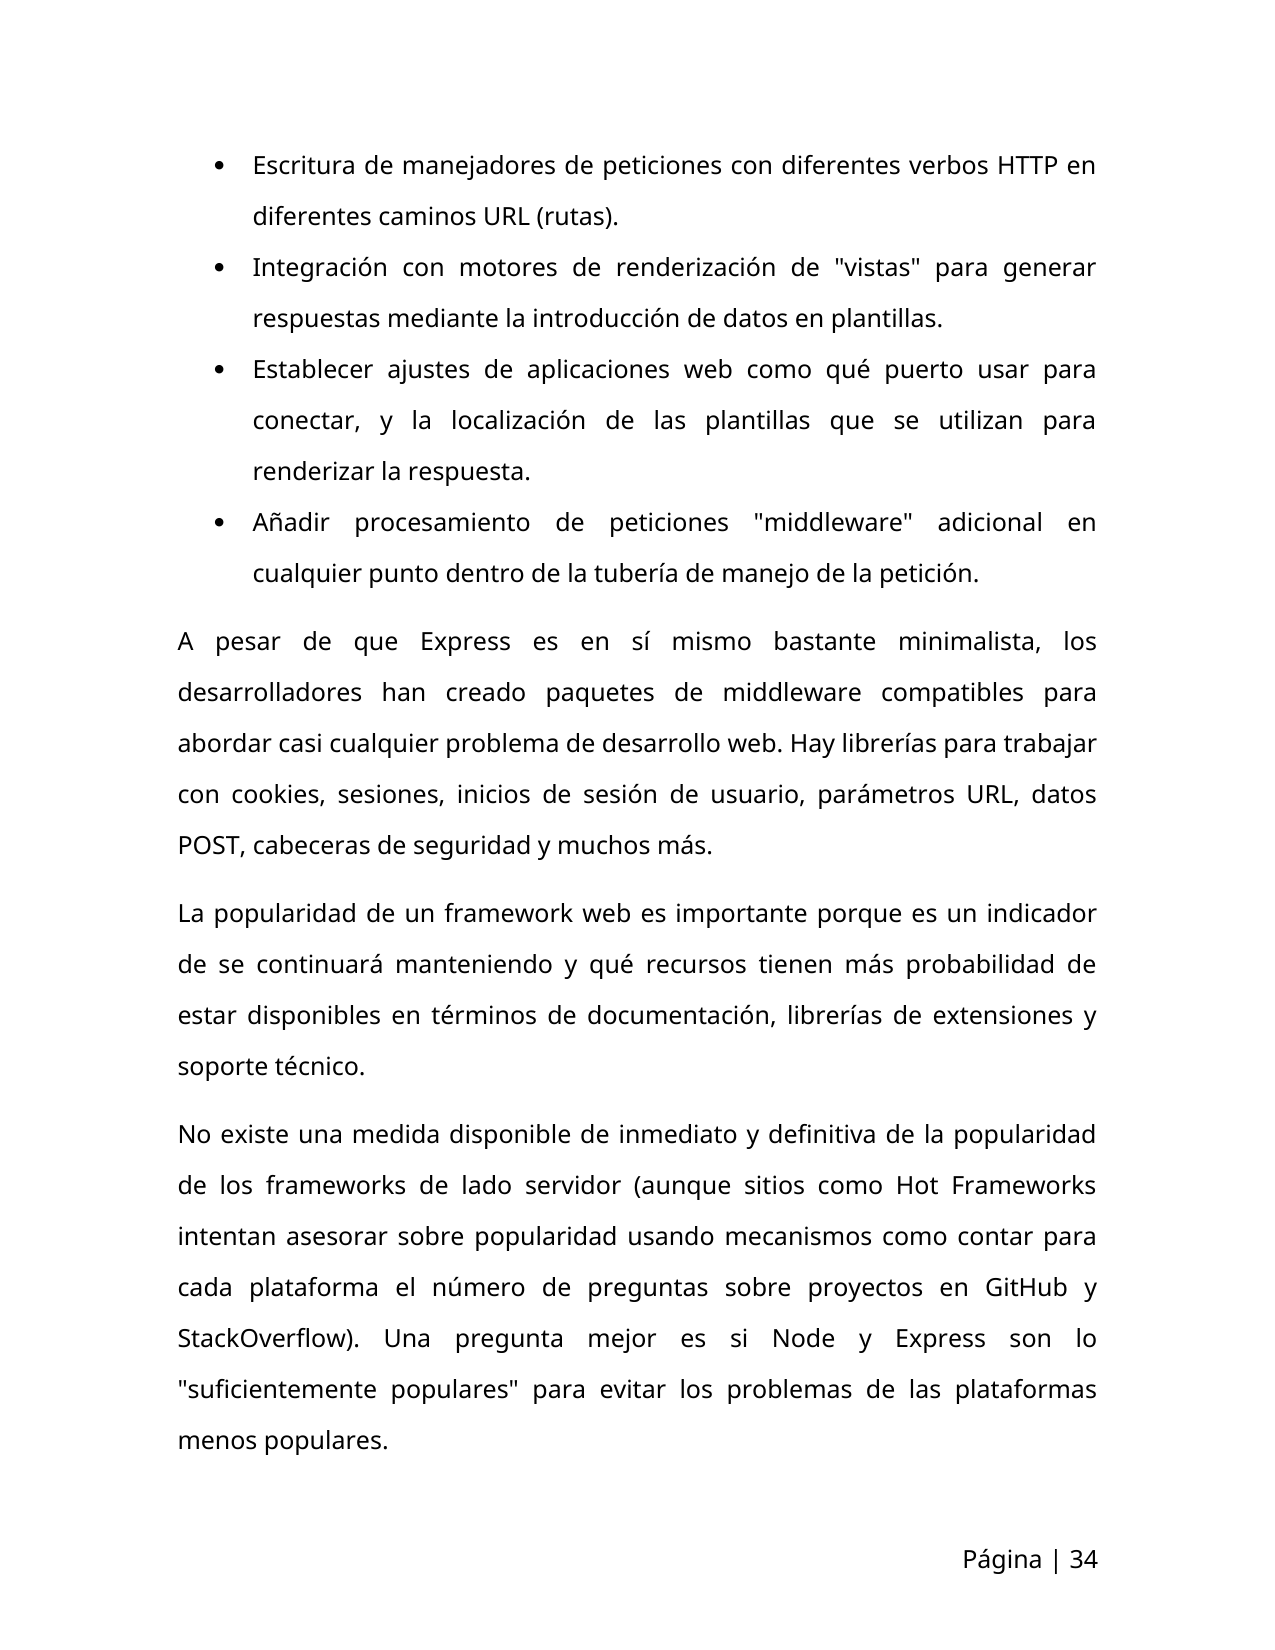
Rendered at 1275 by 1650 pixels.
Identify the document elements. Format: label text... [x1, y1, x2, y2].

text A pesar de que Express es en sí mismo bastante minimalista, los desarrolladores han creado paquetes de middleware compatibles para abordar casi cualquier problema de desarrollo web. Hay librerías para trabajar con cookies, sesiones, inicios de sesión de usuario, parámetros URL, datos POST, cabeceras de seguridad y muchos más. [177, 624, 1098, 862]
list Añadir procesamiento de peticiones "middleware" adicional en cualquier punto dentro de la tubería de manejo de la petición. [215, 505, 1098, 590]
text La popularidad de un framework web es importante porque es un indicador de se continuará manteniendo y qué recursos tienen más probabilidad de estar disponibles en términos de documentación, librerías de extensiones y soporte técnico. [177, 896, 1098, 1083]
list Integración con motores de renderización de "vistas" para generar respuestas mediante la introducción de datos en plantillas. [215, 250, 1098, 335]
list Establecer ajustes de aplicaciones web como qué puerto usar para conectar, y la localización de las plantillas que se utilizan para renderizar la respuesta. [215, 352, 1098, 488]
list Escritura de manejadores de peticiones con diferentes verbos HTTP en diferentes caminos URL (rutas). [215, 148, 1098, 233]
text No existe una medida disponible de inmediato y definitiva de la popularidad de los frameworks de lado servidor (aunque sitios como Hot Frameworks intentan asesorar sobre popularidad usando mecanismos como contar para cada plataforma el número de preguntas sobre proyectos en GitHub y StackOverflow). Una pregunta mejor es si Node y Express son lo "suficientemente populares" para evitar los problemas de las plataformas menos populares. [177, 1116, 1098, 1457]
